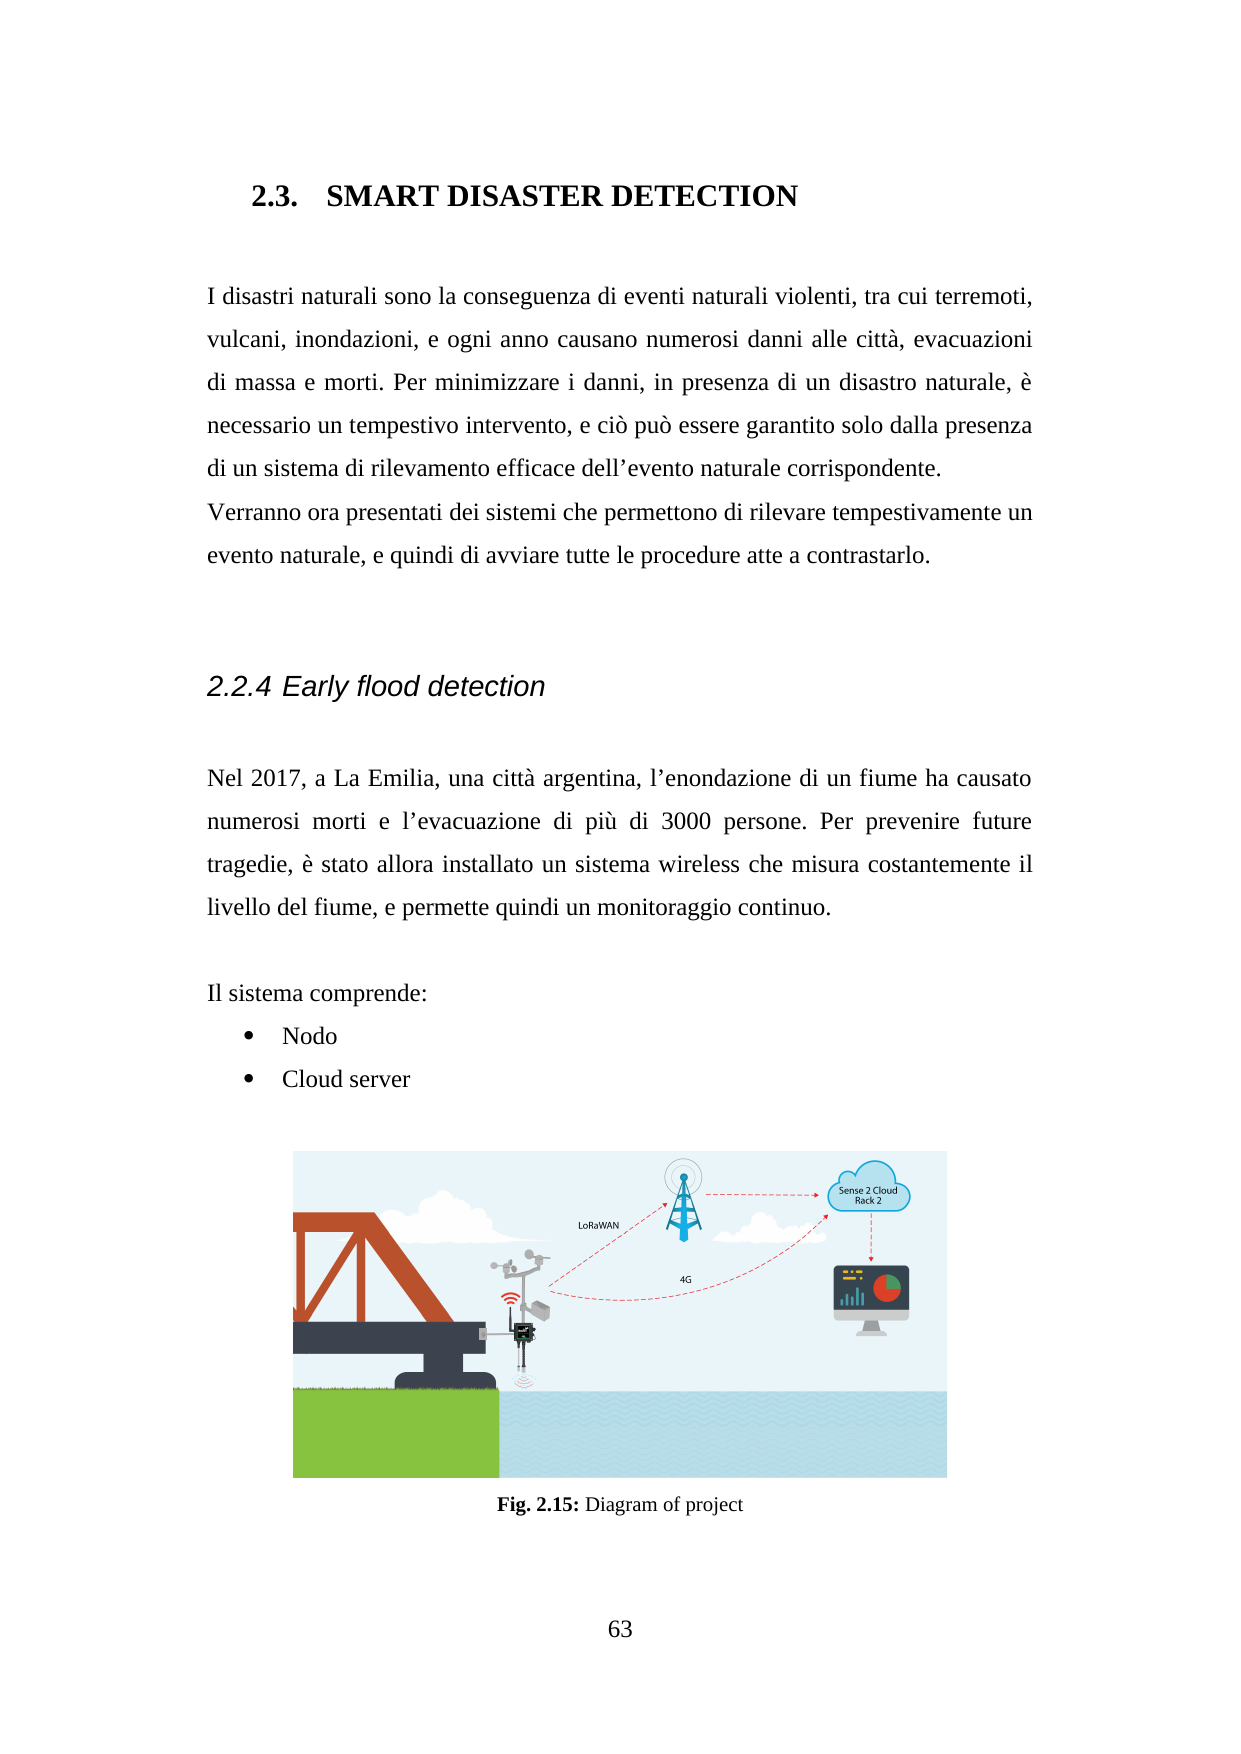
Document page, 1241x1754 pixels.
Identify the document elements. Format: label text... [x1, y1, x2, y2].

text Nel 2017, a La Emilia, una città argentina, l’enondazione di un fiume ha causato numerosi morti e l’evacuazione di più di 3000 persone. Per prevenire future tragedie, è stato allora installato un sistema wireless che misura costantemente il livello del fiume, e permette quindi un monitoraggio continuo. [207, 763, 1033, 921]
text Il sistema comprende: [207, 978, 1033, 1007]
text I disastri naturali sono la conseguenza di eventi naturali violenti, tra cui terremoti, vulcani, inondazioni, e ogni anno causano numerosi danni alle città, evacuazioni di massa e morti. Per minimizzare i danni, in presenza di un disastro naturale, è necessario un tempestivo intervento, e ciò può essere garantito solo dalla presenza di un sistema di rilevamento efficace dell’evento naturale corrispondente. [207, 281, 1033, 482]
subtitle SMART DISASTER DETECTION [251, 177, 1033, 213]
list Early flood detection [207, 669, 1033, 703]
list Nodo [244, 1021, 1033, 1050]
list Cloud server [244, 1064, 1033, 1093]
picture [293, 1150, 948, 1478]
text Fig. 2.15: Diagram of project [207, 1492, 1033, 1516]
text Verranno ora presentati dei sistemi che permettono di rilevare tempestivamente un evento naturale, e quindi di avviare tutte le procedure atte a contrastarlo. [207, 497, 1033, 568]
